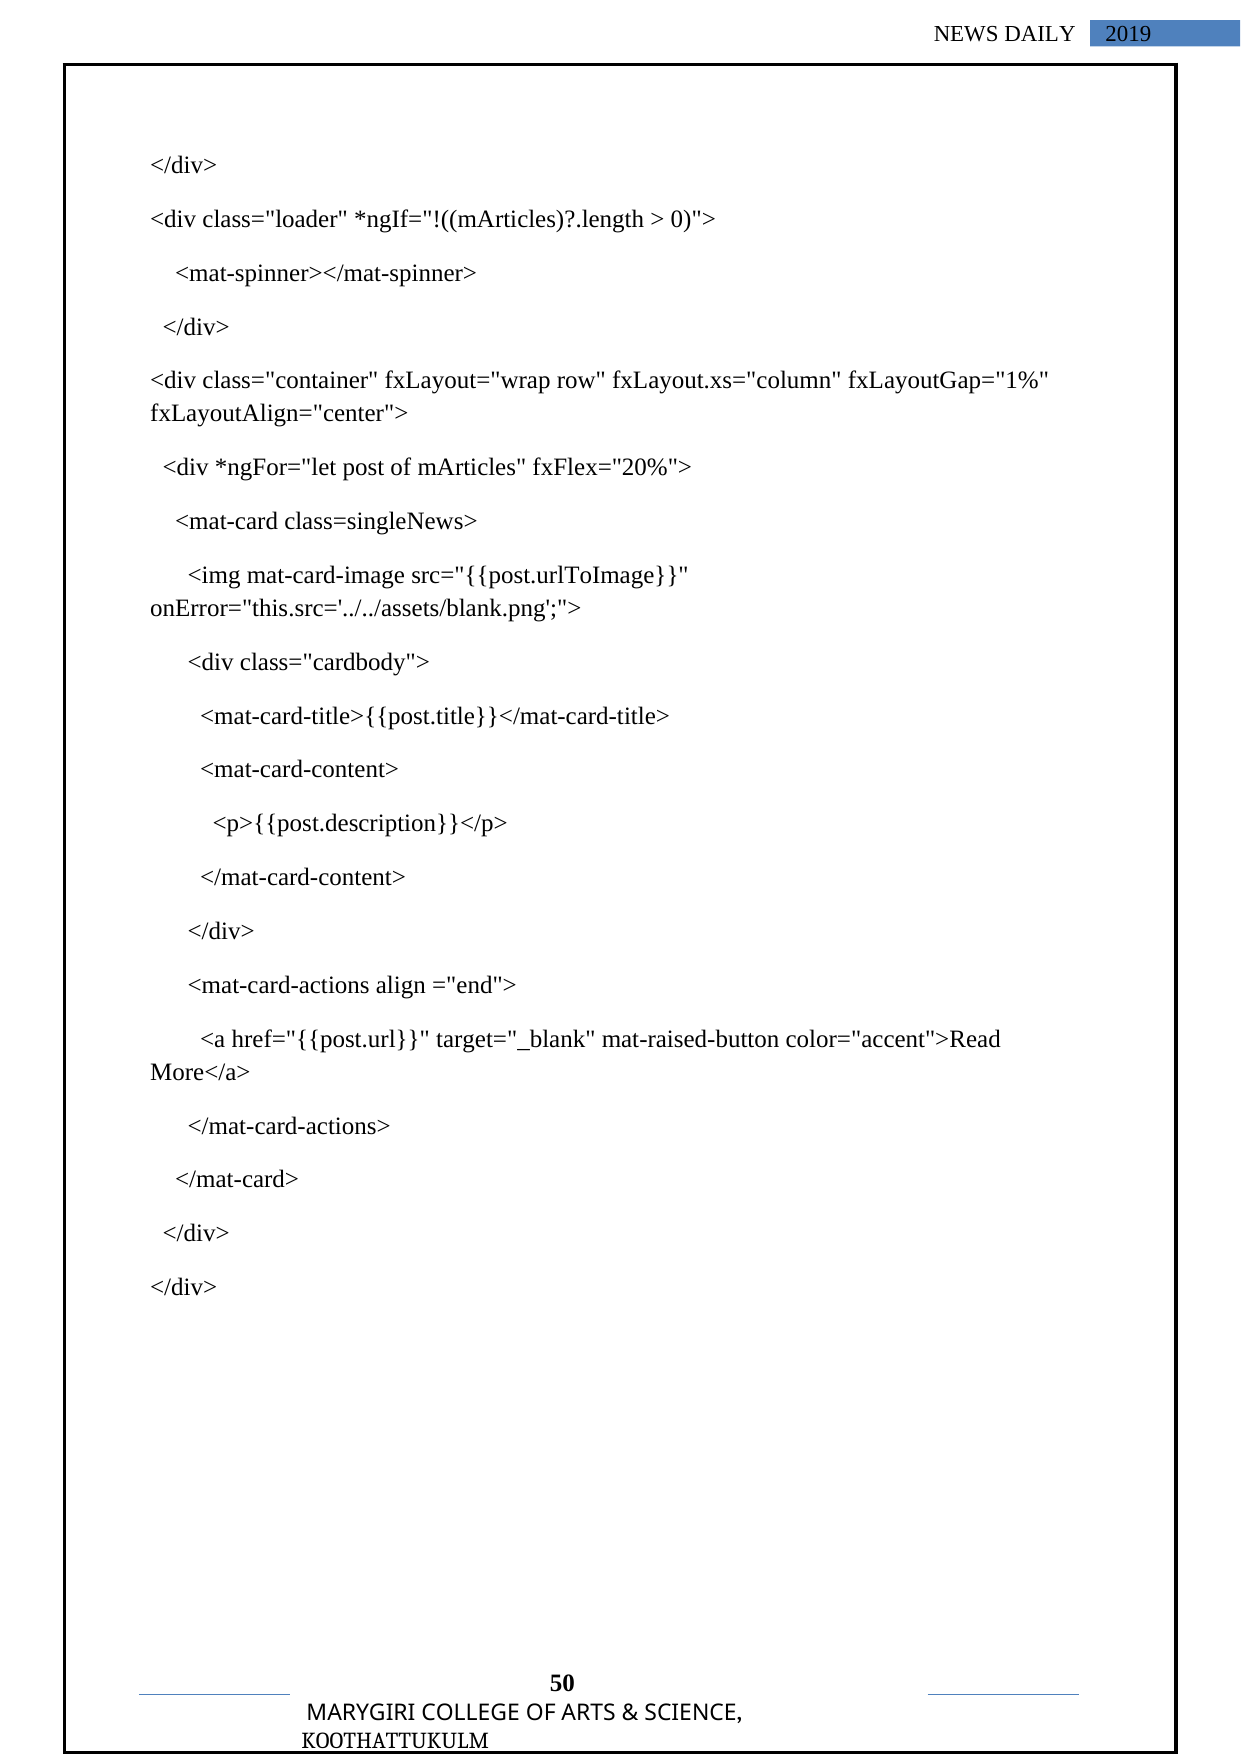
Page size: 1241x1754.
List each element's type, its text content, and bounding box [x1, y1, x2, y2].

text <a href="{{post.url}}" target="_blank" mat-raised-button color="accent">Read More</a> [150, 1024, 1090, 1086]
text </div> [150, 150, 1090, 179]
text </div> [150, 312, 1090, 340]
text <div class="loader" *ngIf="!((mArticles)?.length > 0)"> [150, 204, 1090, 233]
text <mat-card-content> [150, 754, 1090, 783]
text <p>{{post.description}}</p> [150, 808, 1090, 837]
text <div *ngFor="let post of mArticles" fxFlex="20%"> [150, 452, 1090, 481]
text </mat-card-content> [150, 862, 1090, 891]
text </mat-card-actions> [150, 1111, 1090, 1139]
text </div> [150, 1272, 1090, 1301]
text <div class="cardbody"> [150, 647, 1090, 676]
text <mat-card class=singleNews> [150, 506, 1090, 535]
text <mat-spinner></mat-spinner> [150, 258, 1090, 286]
text <mat-card-actions align ="end"> [150, 970, 1090, 999]
text </div> [150, 1218, 1090, 1247]
text </div> [150, 916, 1090, 945]
text </mat-card> [150, 1164, 1090, 1193]
text <img mat-card-image src="{{post.urlToImage}}" onError="this.src='../../assets/blank.png';"> [150, 560, 1090, 622]
text <div class="container" fxLayout="wrap row" fxLayout.xs="column" fxLayoutGap="1%" fxLayoutAlign="center"> [150, 365, 1090, 427]
text <mat-card-title>{{post.title}}</mat-card-title> [150, 701, 1090, 729]
